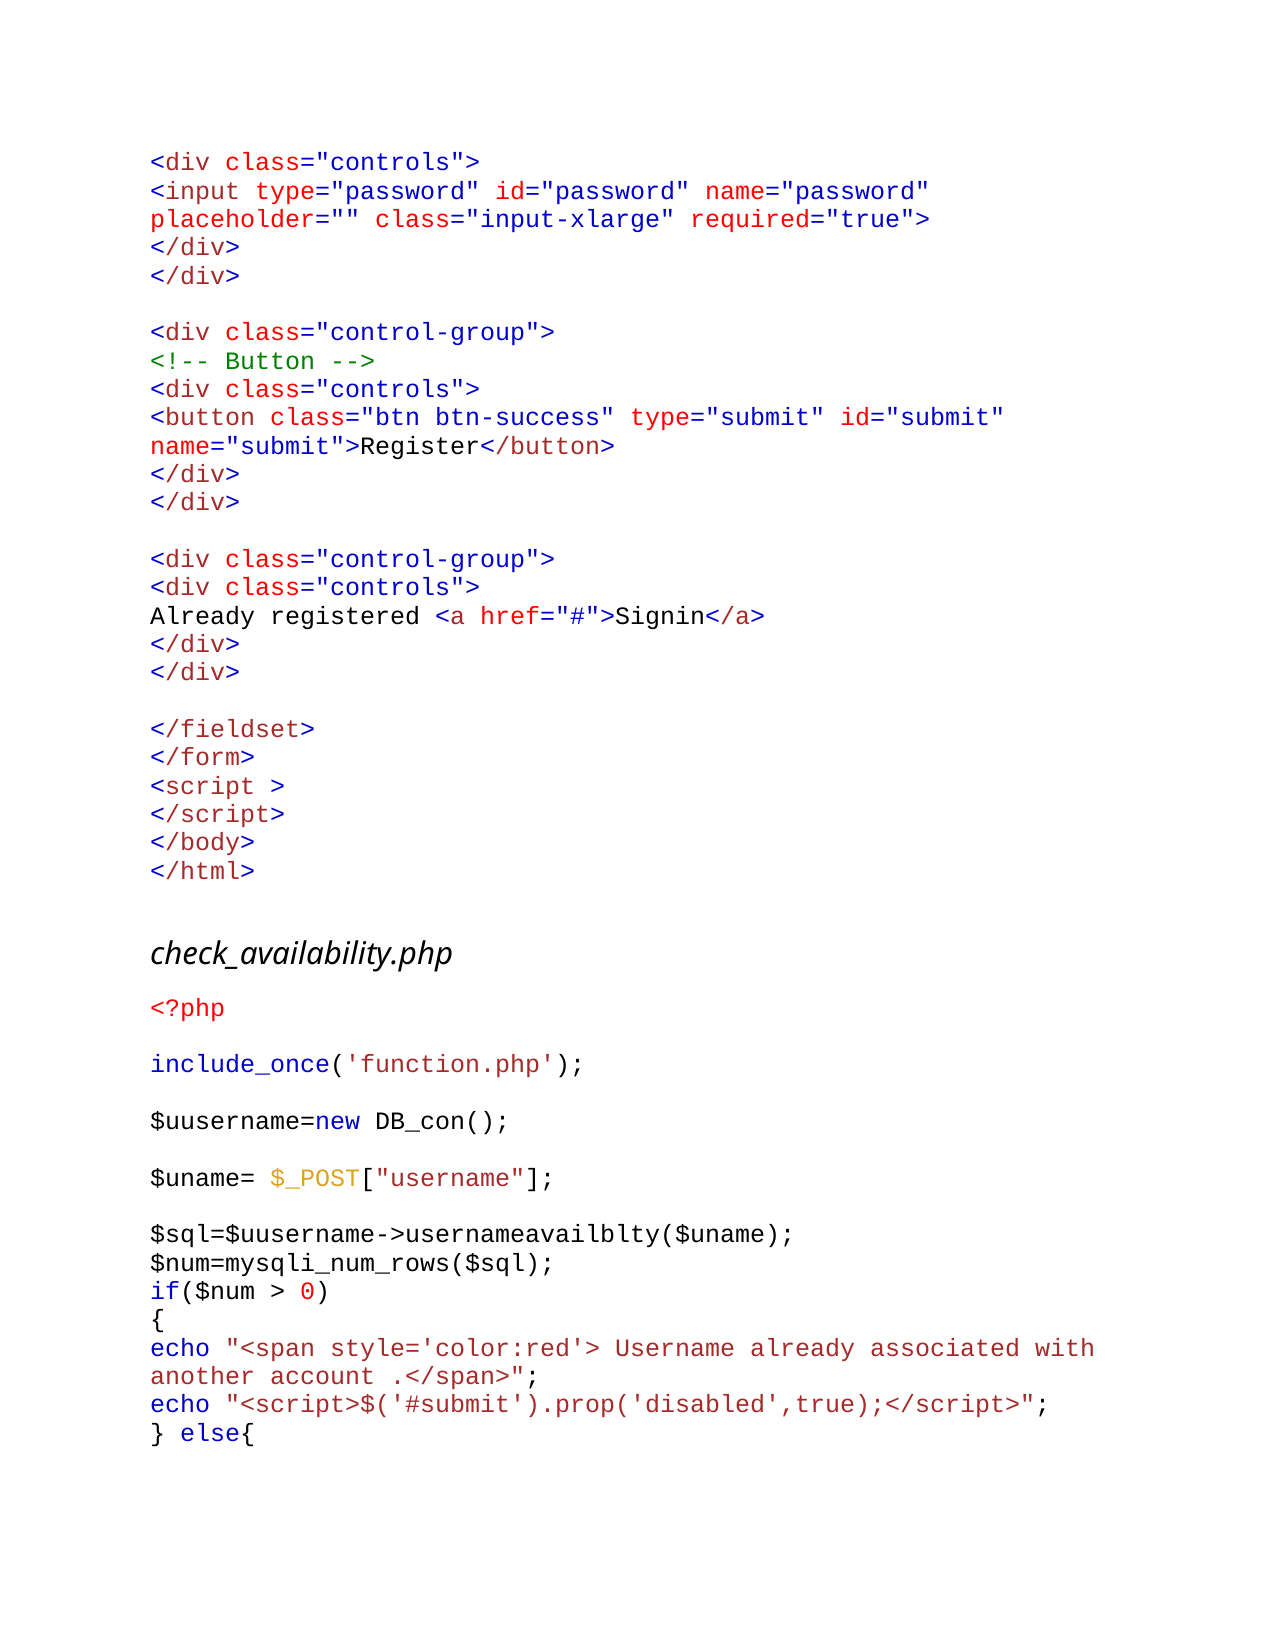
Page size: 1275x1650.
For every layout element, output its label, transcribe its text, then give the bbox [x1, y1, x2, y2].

text echo "<script>$('#submit').prop('disabled',true);</script>"; [150, 1392, 1125, 1420]
text $sql=$uusername->usernameavailblty($uname); [150, 1222, 1125, 1250]
subtitle check_availability.php [150, 931, 1125, 973]
text <input type="password" id="password" name="password" placeholder="" class="input-xlarge" required="true"> [150, 178, 1125, 235]
text </body> [150, 830, 1125, 858]
text } else{ [150, 1420, 1125, 1448]
text $num=mysqli_num_rows($sql); [150, 1250, 1125, 1278]
text include_once('function.php'); [150, 1052, 1125, 1080]
text <div class="control-group"> [150, 320, 1125, 348]
text if($num > 0) [150, 1278, 1125, 1307]
text </form> [150, 745, 1125, 773]
text </div> [150, 632, 1125, 660]
text <div class="controls"> [150, 150, 1125, 178]
text echo "<span style='color:red'> Username already associated with another account .</span>"; [150, 1335, 1125, 1392]
text $uusername=new DB_con(); [150, 1108, 1125, 1137]
text </div> [150, 235, 1125, 263]
text <div class="control-group"> [150, 547, 1125, 575]
text </div> [150, 462, 1125, 490]
text <?php [150, 995, 1125, 1023]
text </div> [150, 263, 1125, 292]
text <div class="controls"> [150, 575, 1125, 603]
text </div> [150, 660, 1125, 688]
text </fieldset> [150, 717, 1125, 745]
text <button class="btn btn-success" type="submit" id="submit" name="submit">Register</button> [150, 405, 1125, 462]
text <!-- Button --> [150, 348, 1125, 377]
text </script> [150, 802, 1125, 830]
text </html> [150, 858, 1125, 887]
text { [150, 1307, 1125, 1335]
text <script > [150, 773, 1125, 802]
text <div class="controls"> [150, 377, 1125, 405]
text $uname= $_POST["username"]; [150, 1165, 1125, 1193]
text </div> [150, 490, 1125, 518]
text Already registered <a href="#">Signin</a> [150, 603, 1125, 632]
